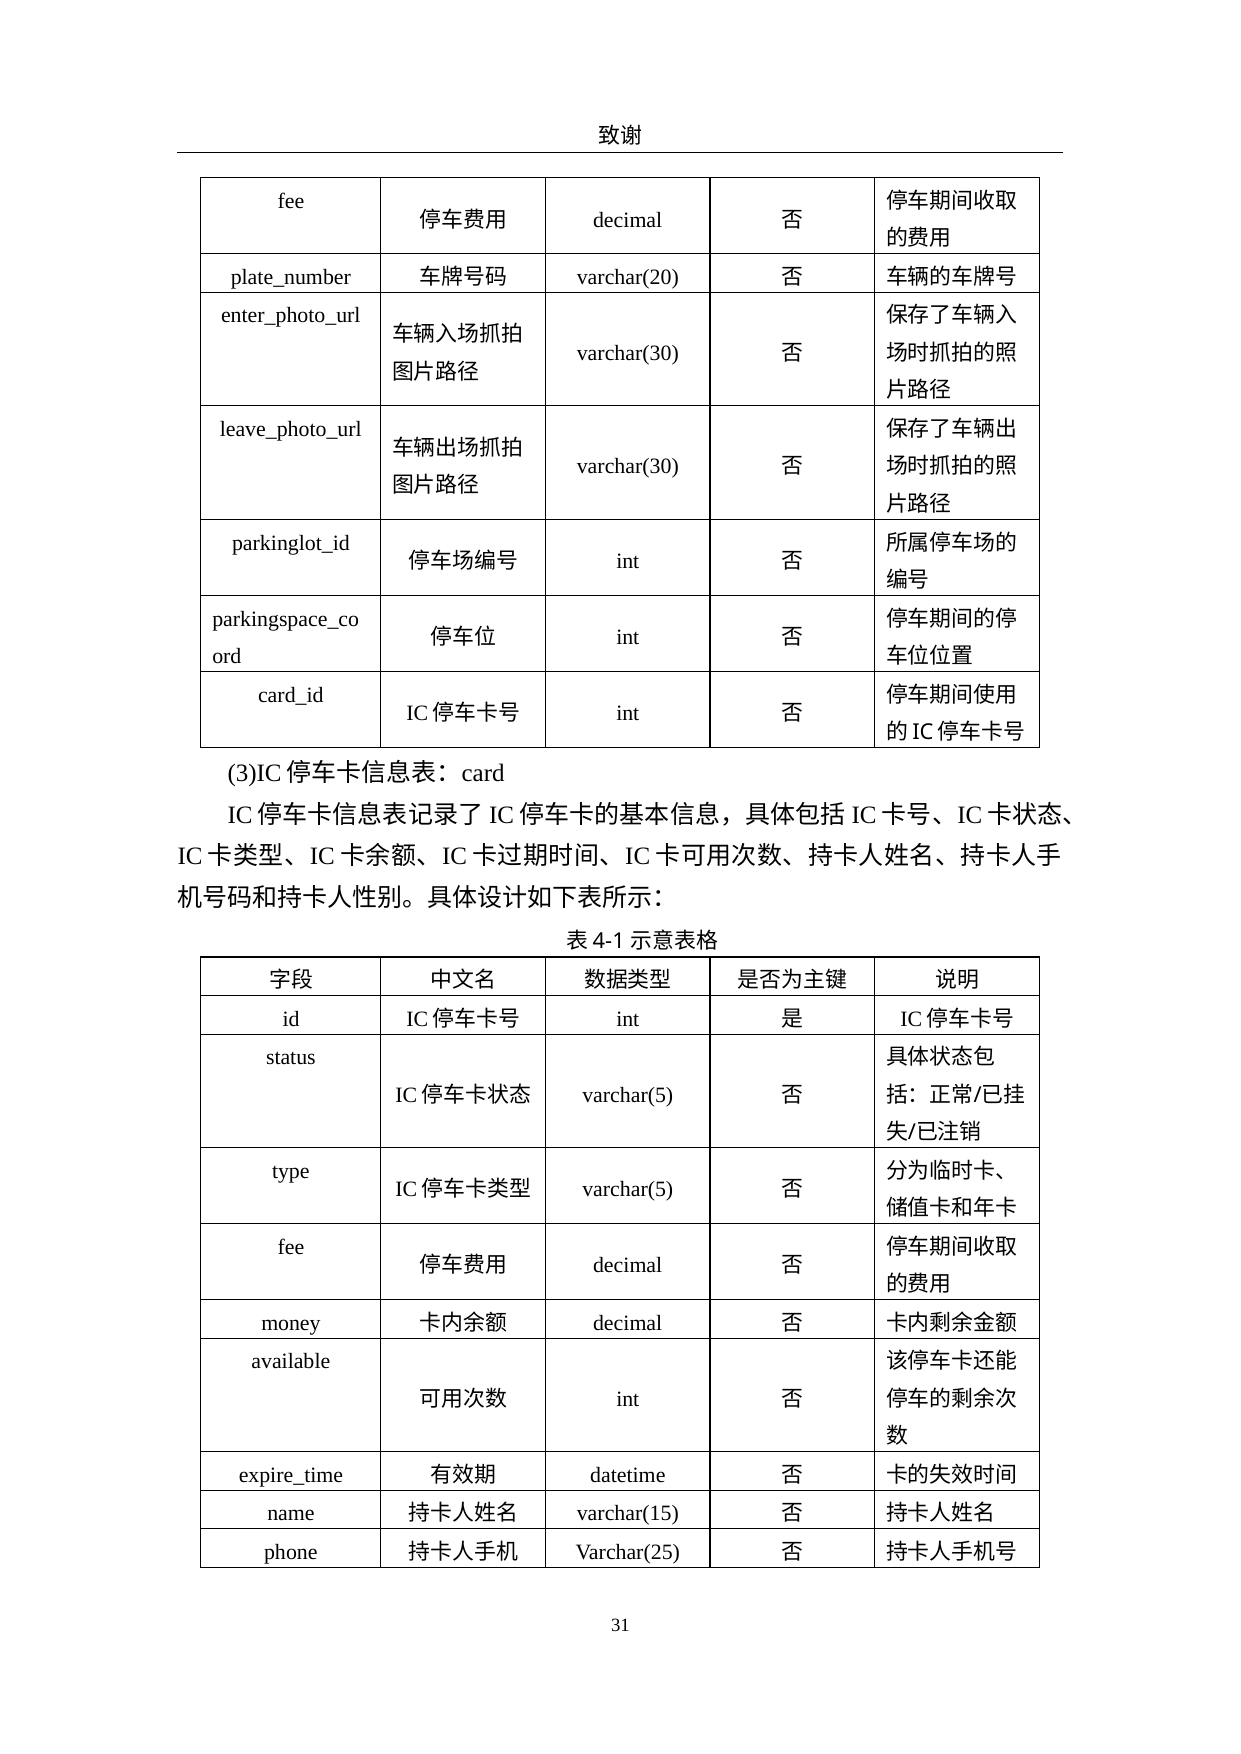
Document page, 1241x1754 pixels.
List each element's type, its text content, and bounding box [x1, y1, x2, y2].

text 表4-1 示意表格 [177, 915, 1063, 956]
table_cell 持卡人手机 [381, 1529, 545, 1567]
table_cell 具体状态包括：正常/已挂失/已注销 [875, 1035, 1039, 1147]
text (3)IC停车卡信息表：card [177, 748, 1063, 790]
table_cell 否 [711, 1491, 874, 1528]
table_cell Varchar(25) [546, 1529, 709, 1567]
table_header 说明 [875, 958, 1039, 995]
table_cell varchar(30) [546, 293, 709, 405]
table_cell IC停车卡号 [875, 996, 1039, 1033]
table_cell 卡内余额 [381, 1300, 545, 1338]
table_cell 可用次数 [381, 1339, 545, 1451]
table_cell card_id [201, 672, 380, 747]
table_cell 停车场编号 [381, 520, 545, 595]
table_cell 否 [711, 1529, 874, 1567]
table_cell 否 [711, 520, 874, 595]
table_cell decimal [546, 178, 709, 253]
table_cell 否 [711, 178, 874, 253]
table_cell 持卡人手机号码 [875, 1529, 1039, 1567]
table_header 是否为主键 [711, 958, 874, 995]
table_cell 持卡人姓名 [381, 1491, 545, 1528]
table_cell 停车期间收取的费用 [875, 178, 1039, 253]
table_cell fee [201, 178, 380, 253]
table_cell varchar(5) [546, 1148, 709, 1223]
table_cell 持卡人姓名 [875, 1491, 1039, 1528]
table_cell 停车费用 [381, 178, 545, 253]
table_cell 保存了车辆出场时抓拍的照片路径 [875, 406, 1039, 519]
text IC停车卡信息表记录了IC停车卡的基本信息，具体包括IC卡号、IC卡状态、IC卡类型、IC卡余额、IC卡过期时间、IC卡可用次数、持卡人姓名、持卡人手机号码和持卡人性别。具体设计如下表所示： [177, 790, 1063, 915]
table_cell 否 [711, 1224, 874, 1299]
table_cell 保存了车辆入场时抓拍的照片路径 [875, 293, 1039, 405]
table_cell expire_time [201, 1452, 380, 1490]
table_cell type [201, 1148, 380, 1223]
table_cell fee [201, 1224, 380, 1299]
table_cell 该停车卡还能停车的剩余次数 [875, 1339, 1039, 1451]
table_cell parkinglot_id [201, 520, 380, 595]
table_cell varchar(5) [546, 1035, 709, 1147]
table_cell varchar(15) [546, 1491, 709, 1528]
table_cell varchar(20) [546, 254, 709, 292]
table_header 数据类型 [546, 958, 709, 995]
table_cell IC停车卡号 [381, 672, 545, 747]
table_cell decimal [546, 1224, 709, 1299]
table_cell int [546, 596, 709, 671]
table_cell IC停车卡号 [381, 996, 545, 1033]
table_cell id [201, 996, 380, 1033]
table_cell 停车期间使用的IC停车卡号 [875, 672, 1039, 747]
table_cell 卡内剩余金额 [875, 1300, 1039, 1338]
table_cell name [201, 1491, 380, 1528]
table_cell enter_photo_url [201, 293, 380, 405]
table_cell 车辆的车牌号 [875, 254, 1039, 292]
table_cell 否 [711, 1148, 874, 1223]
table_cell 否 [711, 596, 874, 671]
table_cell 所属停车场的编号 [875, 520, 1039, 595]
table_cell int [546, 520, 709, 595]
table_cell leave_photo_url [201, 406, 380, 519]
table_cell varchar(30) [546, 406, 709, 519]
table_cell available [201, 1339, 380, 1451]
table_cell int [546, 1339, 709, 1451]
table_header 中文名 [381, 958, 545, 995]
table_cell 停车期间收取的费用 [875, 1224, 1039, 1299]
table_cell 否 [711, 406, 874, 519]
table_cell 否 [711, 672, 874, 747]
table_cell 否 [711, 293, 874, 405]
table_cell 否 [711, 1035, 874, 1147]
table_cell IC停车卡状态 [381, 1035, 545, 1147]
table_cell 有效期 [381, 1452, 545, 1490]
table_cell 是 [711, 996, 874, 1033]
table_cell int [546, 996, 709, 1033]
table_cell money [201, 1300, 380, 1338]
table_header 字段 [201, 958, 380, 995]
table_cell 否 [711, 1339, 874, 1451]
table_cell int [546, 672, 709, 747]
table_cell 停车费用 [381, 1224, 545, 1299]
table_cell decimal [546, 1300, 709, 1338]
table_cell plate_number [201, 254, 380, 292]
table_cell 停车位 [381, 596, 545, 671]
table_cell parkingspace_coord [201, 596, 380, 671]
table_cell 否 [711, 254, 874, 292]
table_cell phone [201, 1529, 380, 1567]
table_cell 车牌号码 [381, 254, 545, 292]
table_cell 车辆入场抓拍图片路径 [381, 293, 545, 405]
table_cell 卡的失效时间 [875, 1452, 1039, 1490]
table_cell 分为临时卡、储值卡和年卡 [875, 1148, 1039, 1223]
table_cell 车辆出场抓拍图片路径 [381, 406, 545, 519]
table_cell 否 [711, 1300, 874, 1338]
table_cell status [201, 1035, 380, 1147]
table_cell 停车期间的停车位位置 [875, 596, 1039, 671]
table_cell datetime [546, 1452, 709, 1490]
table_cell 否 [711, 1452, 874, 1490]
table_cell IC停车卡类型 [381, 1148, 545, 1223]
